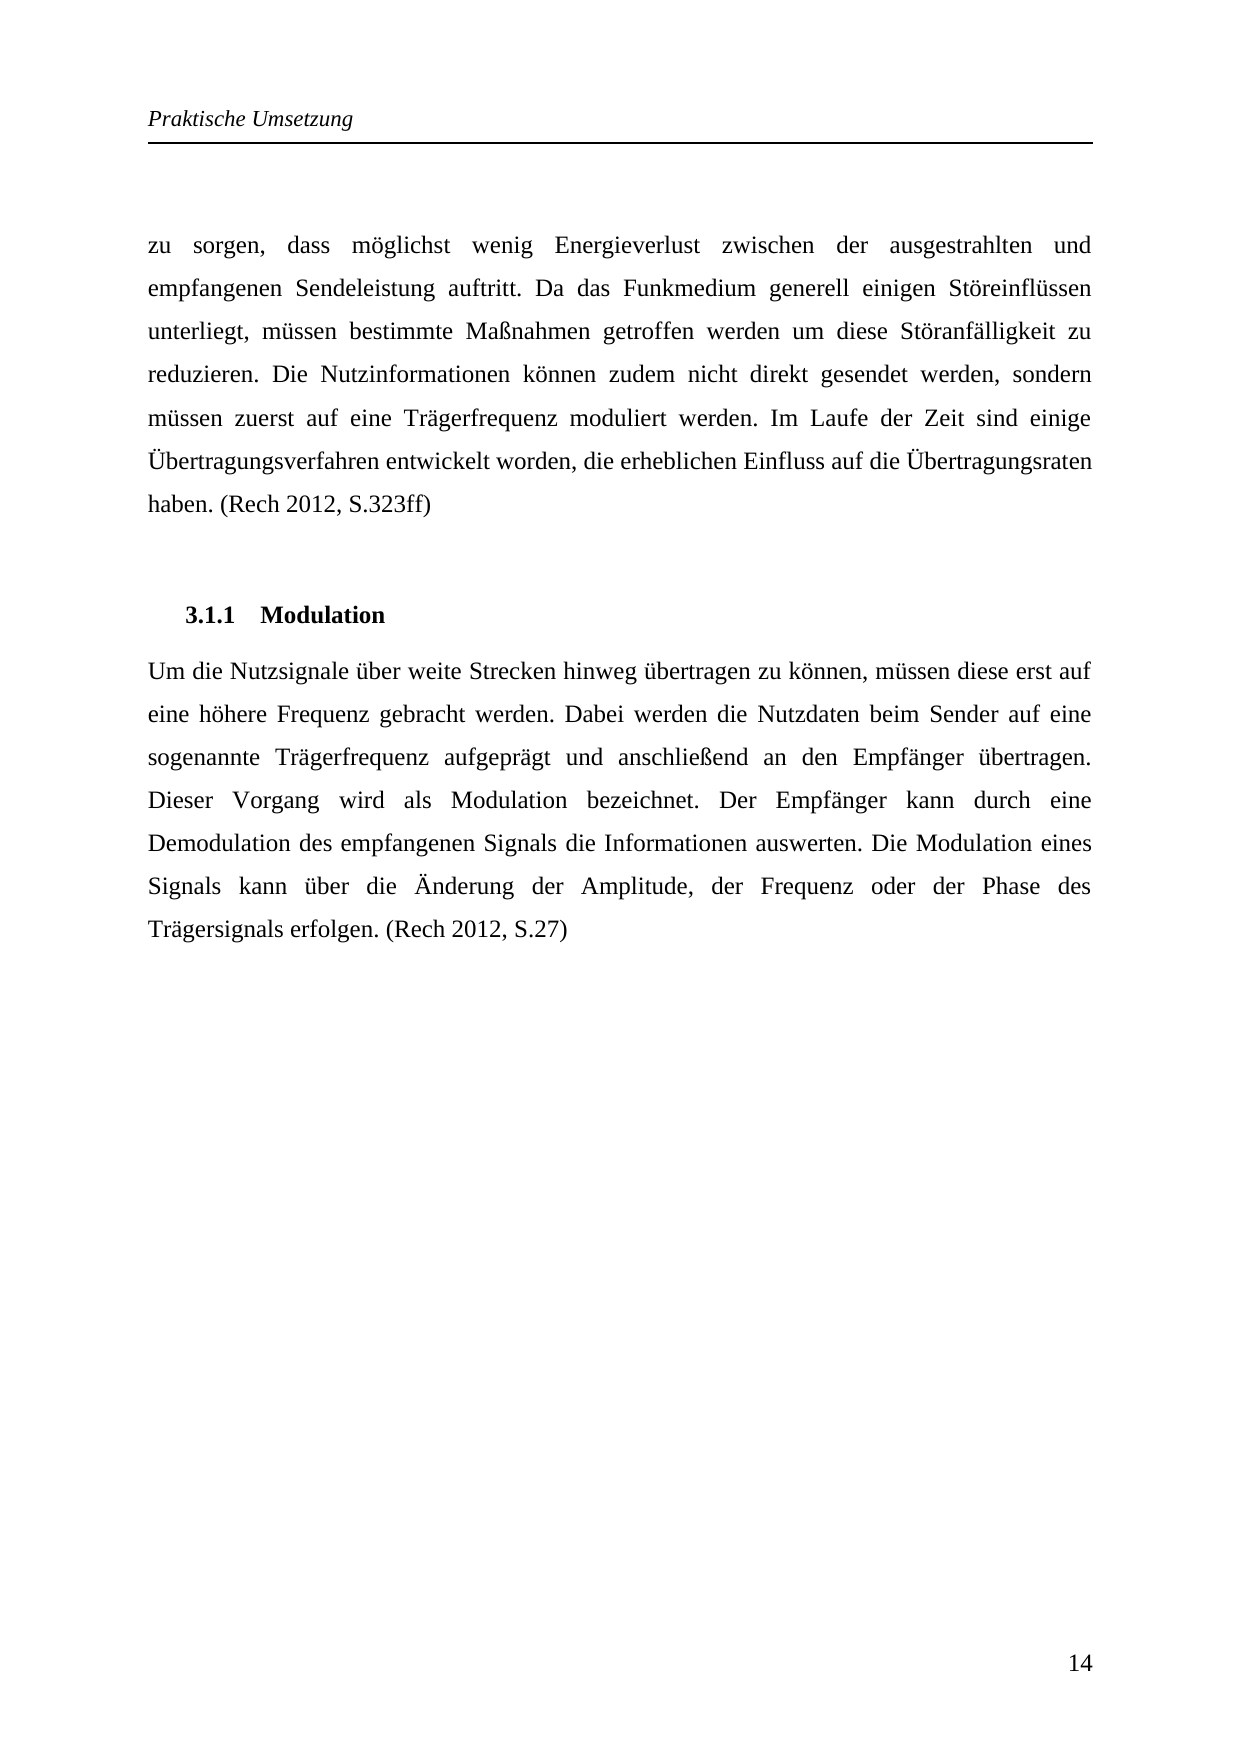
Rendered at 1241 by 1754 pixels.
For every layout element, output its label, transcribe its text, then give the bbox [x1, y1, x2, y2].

subtitle Modulation [185, 600, 1093, 629]
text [148, 230, 1093, 518]
text Um die Nutzsignale über weite Strecken hinweg übertragen zu können, müssen diese erst auf eine höhere Frequenz gebracht werden. Dabei werden die Nutzdaten beim Sender auf eine sogenannte Trägerfrequenz aufgeprägt und anschließend an den Empfänger übertragen. Dieser Vorgang wird als Modulation bezeichnet. Der Empfänger kann durch eine Demodulation des empfangenen Signals die Informationen auswerten. Die Modulation eines Signals kann über die Änderung der Amplitude, der Frequenz oder der Phase des Trägersignals erfolgen. (Rech 2012, S.27) [148, 656, 1093, 943]
